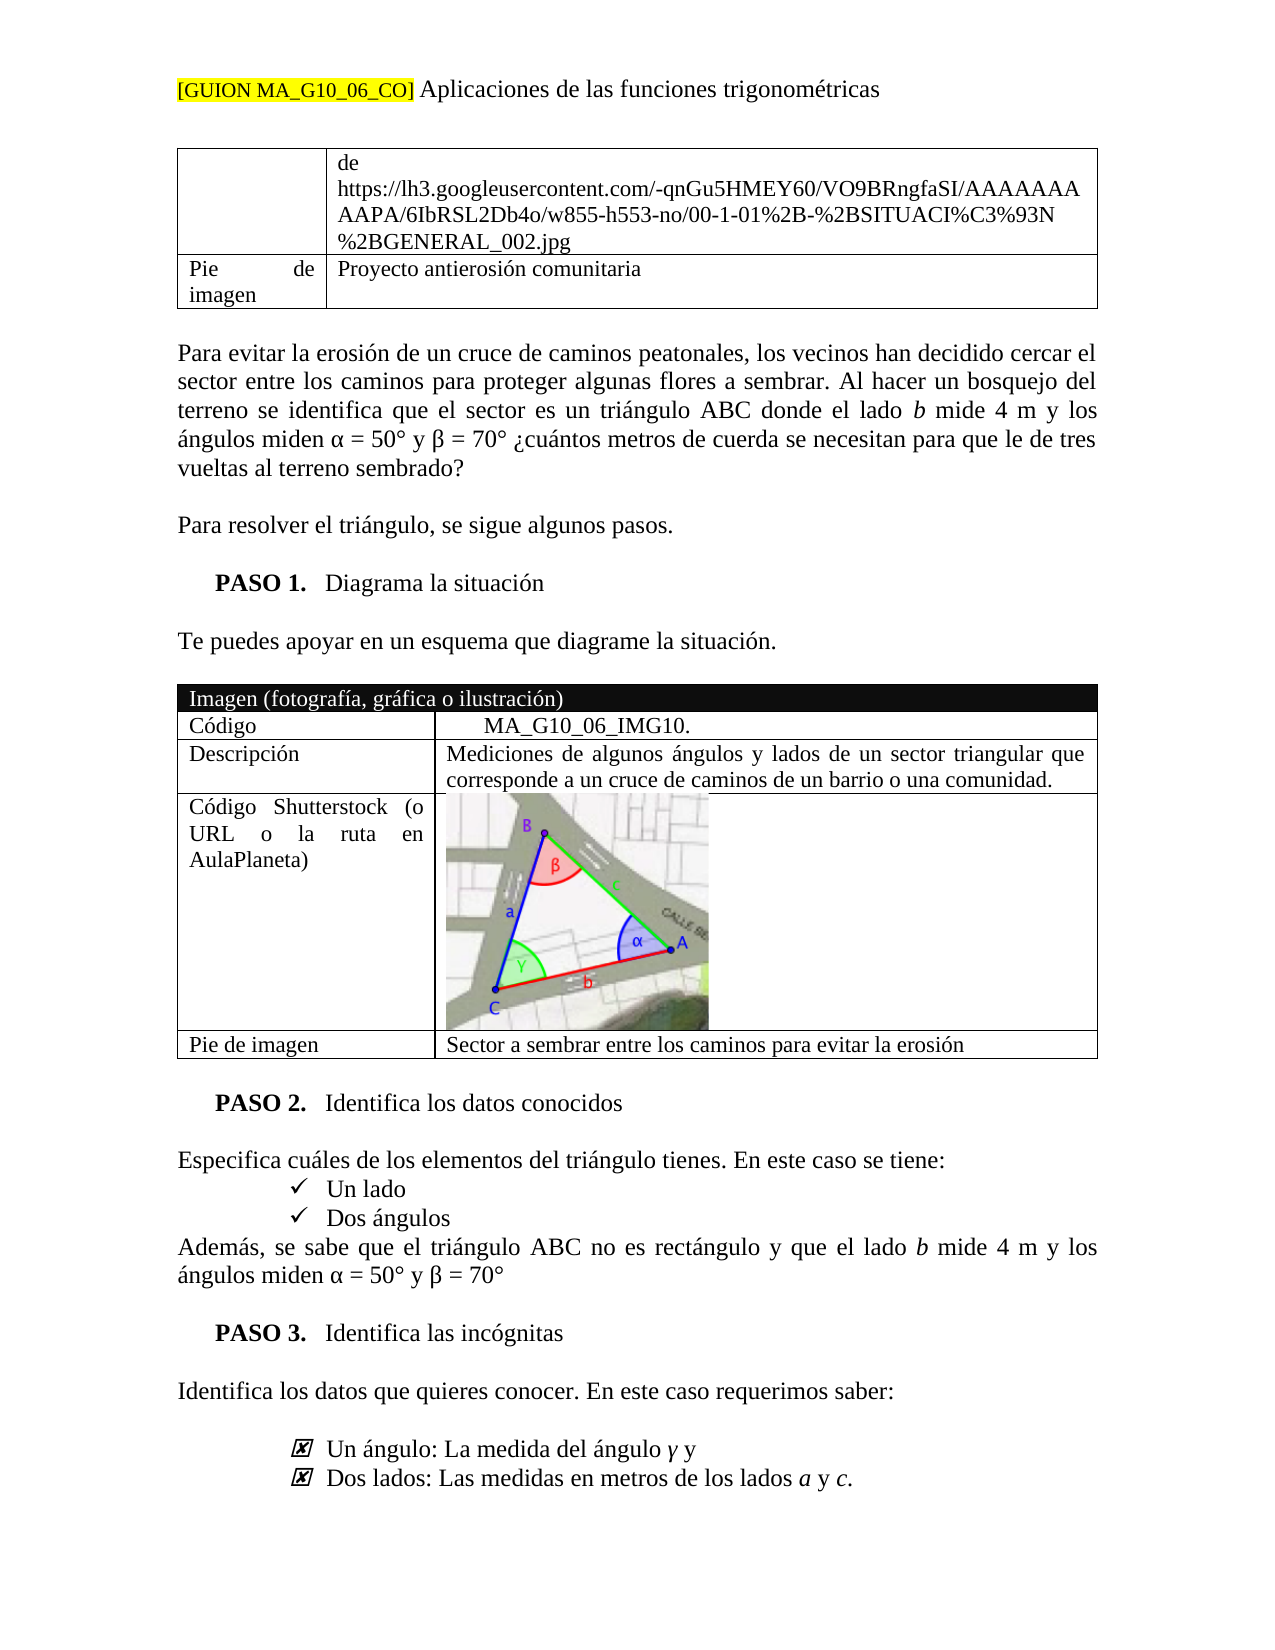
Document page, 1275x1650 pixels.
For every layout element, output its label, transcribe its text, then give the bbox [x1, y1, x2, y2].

table_cell Código Shutterstock (o URL o la ruta en AulaPlaneta) [178, 794, 434, 1030]
picture [446, 793, 709, 1030]
table_cell Pie de imagen [178, 255, 326, 308]
list Un ángulo: La medida del ángulo γ y [288, 1434, 1098, 1463]
list Identifica las incógnitas [215, 1318, 1098, 1347]
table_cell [178, 149, 326, 254]
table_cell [327, 149, 1097, 254]
text Te puedes apoyar en un esquema que diagrame la situación. [177, 626, 1098, 655]
text Para evitar la erosión de un cruce de caminos peatonales, los vecinos han decidido cercar el sector entre los caminos para proteger algunas flores a sembrar. Al hacer un bosquejo del terreno se identifica que el sector es un triángulo ABC donde el lado b mide 4 m y los ángulos miden α = 50° y β = 70° ¿cuántos metros de cuerda se necesitan para que le de tres vueltas al terreno sembrado? [177, 338, 1098, 481]
text Especifica cuáles de los elementos del triángulo tienes. En este caso se tiene: [177, 1146, 1098, 1174]
text Además, se sabe que el triángulo ABC no es rectángulo y que el lado b mide 4 m y los ángulos miden α = 50° y β = 70° [177, 1232, 1098, 1289]
table_header Imagen (fotografía, gráfica o ilustración) [178, 685, 1097, 711]
list Un lado [288, 1174, 1098, 1203]
list Diagrama la situación [215, 568, 1098, 597]
table_cell Mediciones de algunos ángulos y lados de un sector triangular que corresponde a un cruce de caminos de un barrio o una comunidad. [436, 740, 1097, 792]
table_cell [709, 794, 1097, 1030]
table_cell [436, 794, 446, 1030]
table_cell Código [178, 712, 434, 739]
list Identifica los datos conocidos [215, 1088, 1098, 1116]
table_cell Descripción [178, 740, 434, 792]
table_cell Proyecto antierosión comunitaria [327, 255, 1097, 308]
text Identifica los datos que quieres conocer. En este caso requerimos saber: [177, 1376, 1098, 1405]
text Para resolver el triángulo, se sigue algunos pasos. [177, 510, 1098, 539]
table_cell Sector a sembrar entre los caminos para evitar la erosión [436, 1031, 1097, 1057]
table_cell [436, 712, 1097, 739]
table_cell Pie de imagen [178, 1031, 434, 1057]
list Dos ángulos [288, 1203, 1098, 1232]
